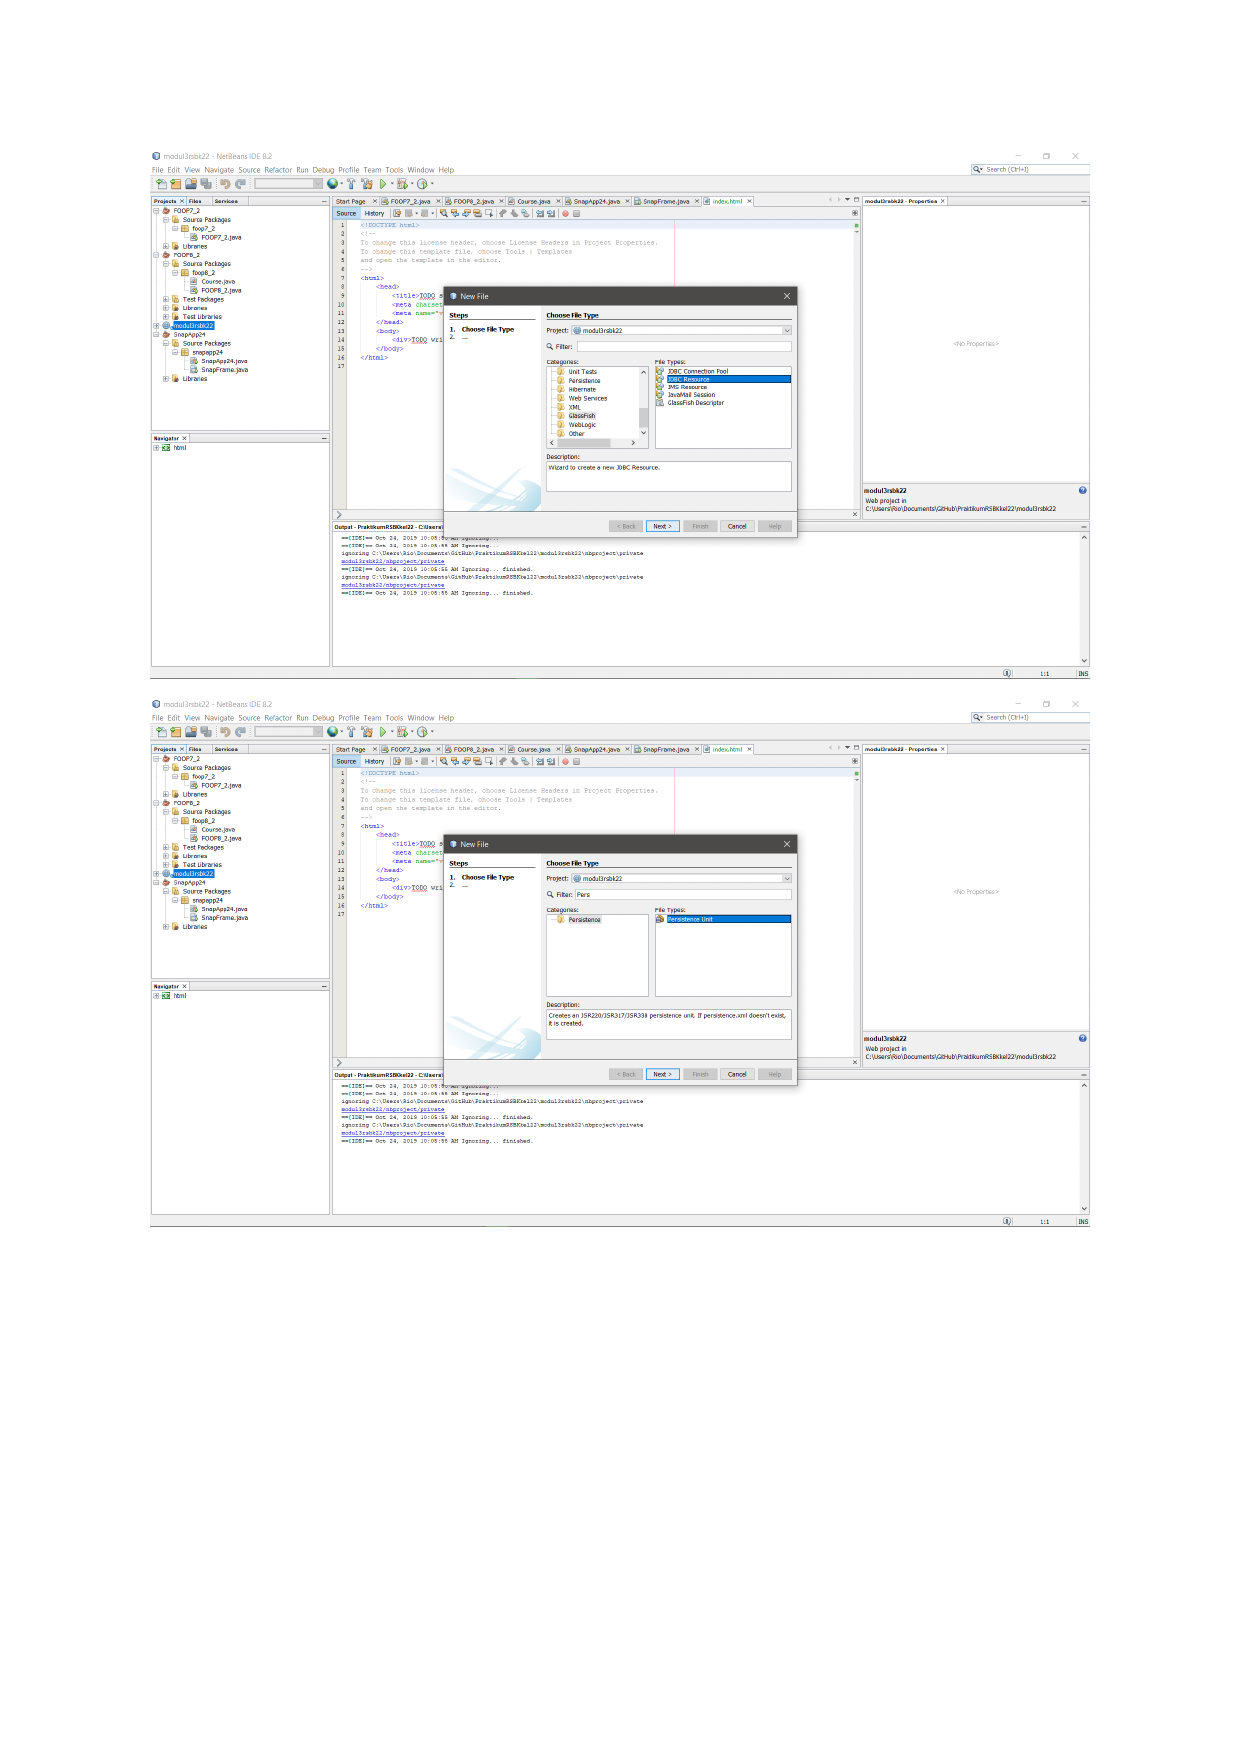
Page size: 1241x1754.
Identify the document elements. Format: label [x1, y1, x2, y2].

picture [150, 697, 1091, 1227]
picture [150, 150, 1091, 679]
